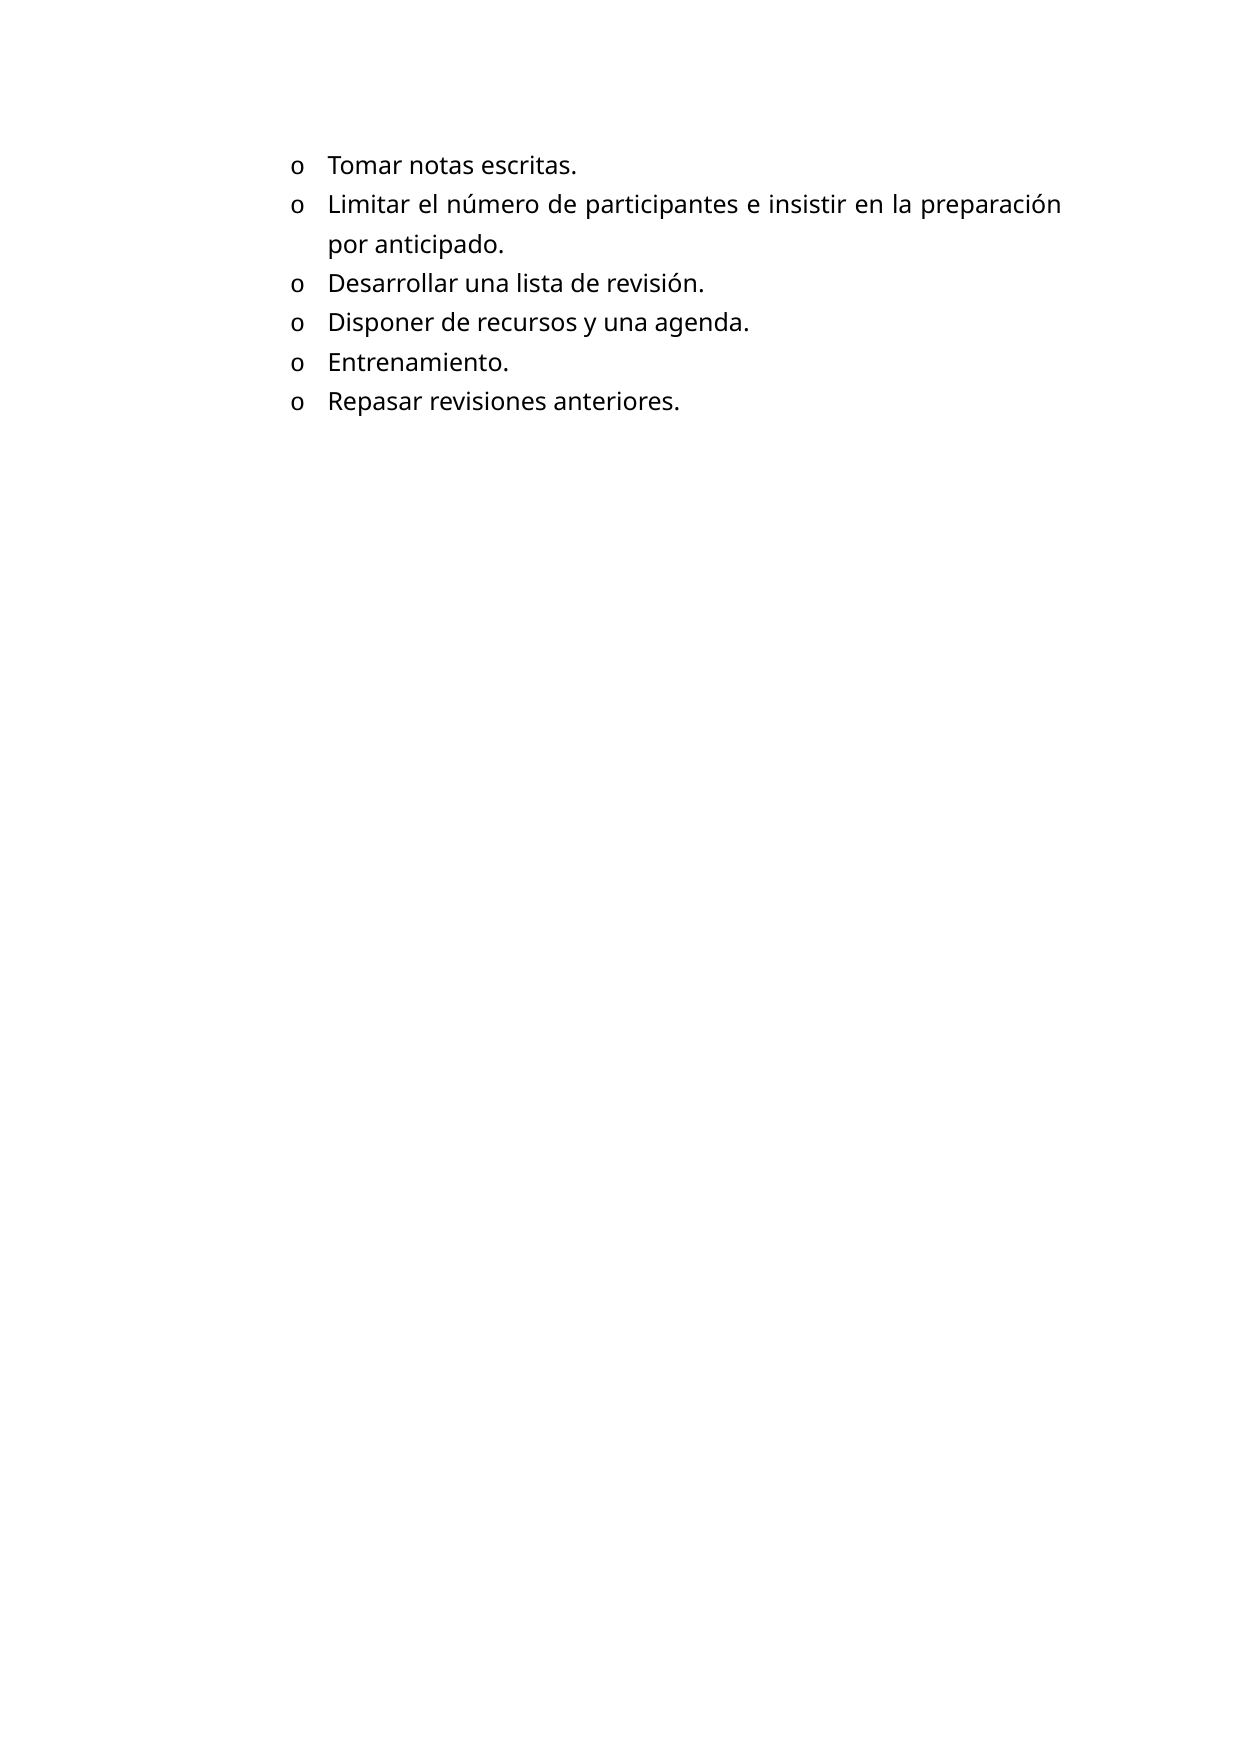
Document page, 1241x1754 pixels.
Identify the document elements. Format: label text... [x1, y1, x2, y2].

list Tomar notas escritas. [290, 148, 1063, 182]
list Repasar revisiones anteriores. [290, 384, 1063, 418]
list Disponer de recursos y una agenda. [290, 305, 1063, 339]
list Limitar el número de participantes e insistir en la preparación por anticipado. [290, 187, 1063, 260]
list Desarrollar una lista de revisión. [290, 266, 1063, 300]
list Entrenamiento. [290, 344, 1063, 378]
